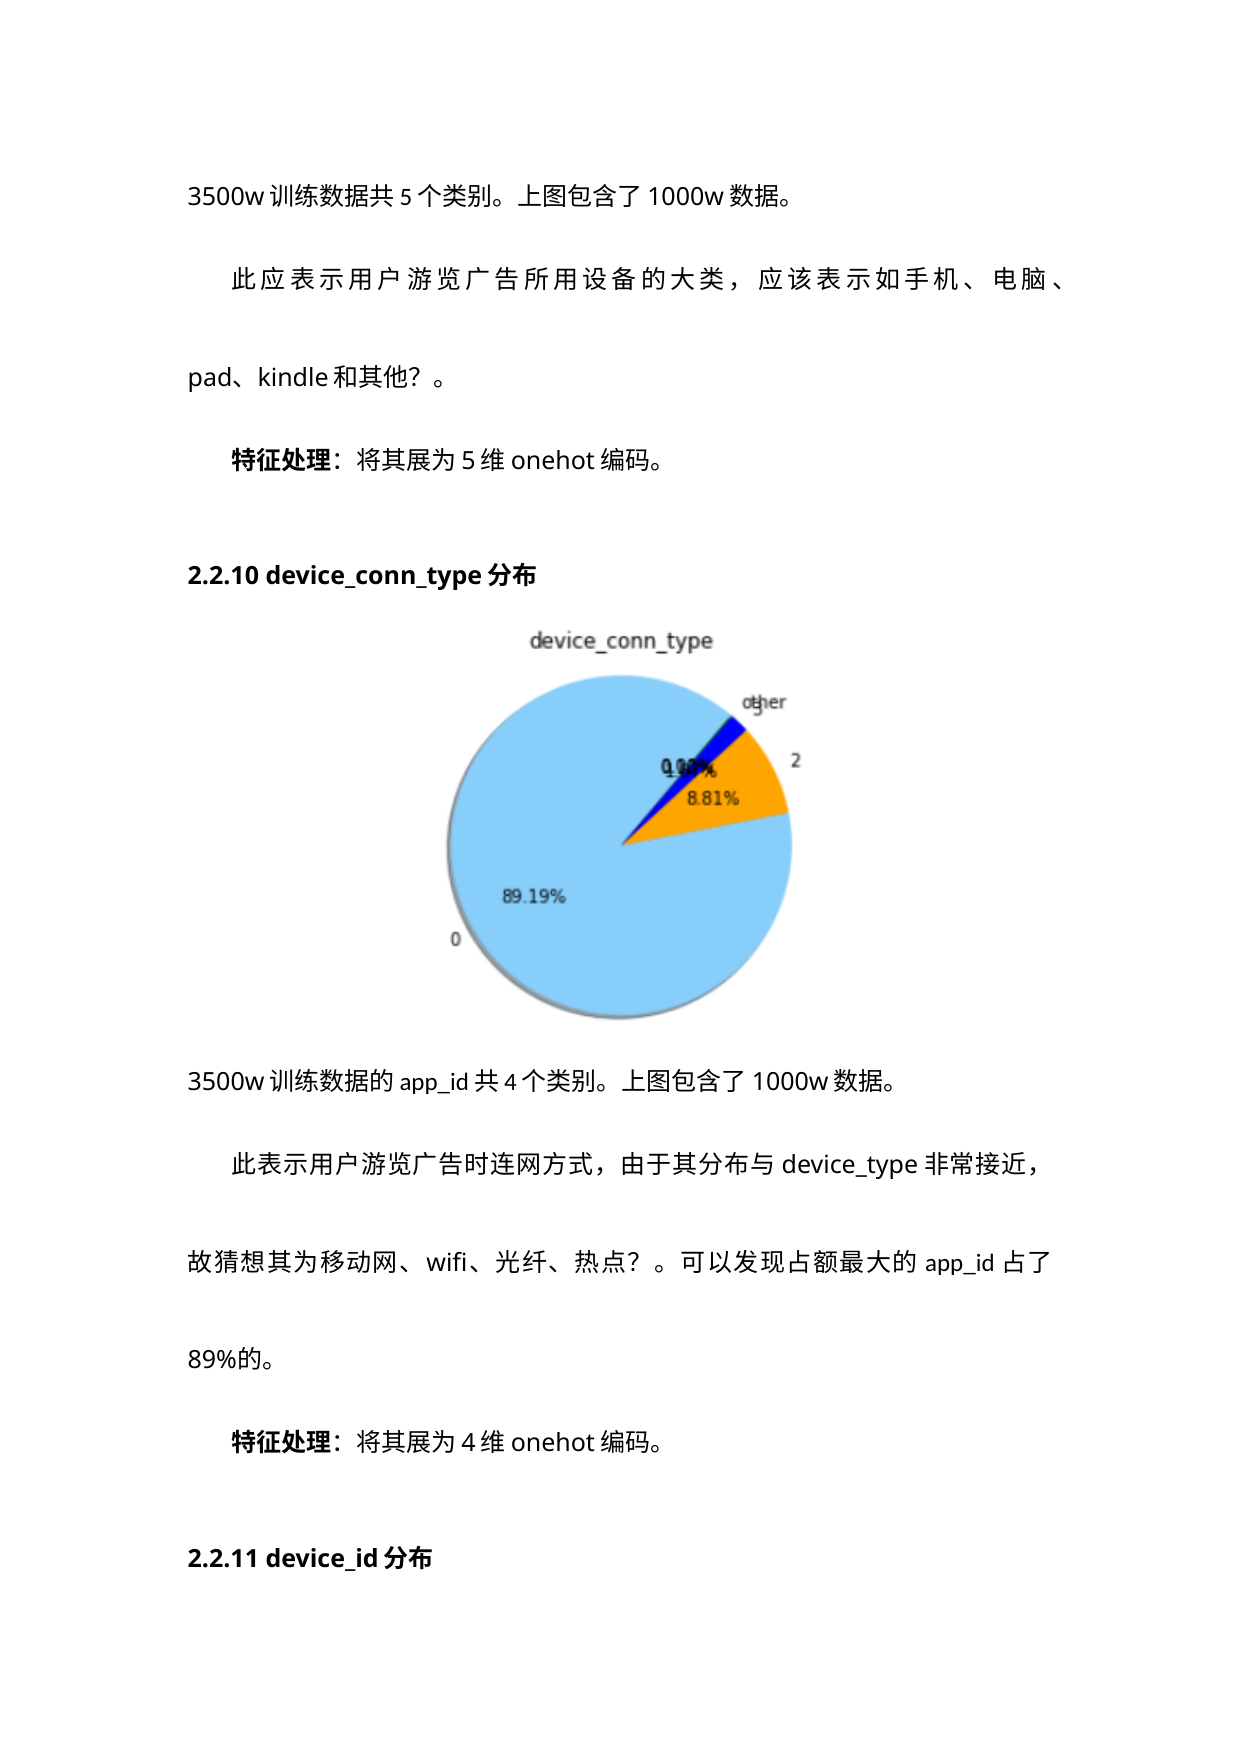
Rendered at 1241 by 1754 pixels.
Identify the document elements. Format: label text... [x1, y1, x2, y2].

picture [413, 624, 827, 1026]
subtitle 2.2.10 device_conn_type分布 [187, 541, 1053, 606]
text 3500w训练数据的app_id共4个类别。上图包含了1000w数据。 [187, 1047, 1053, 1112]
text 此应表示用户游览广告所用设备的大类，应该表示如手机、电脑、pad、kindle和其他？。 [187, 245, 1053, 408]
text 特征处理：将其展为5维onehot编码。 [187, 426, 1053, 491]
text 特征处理：将其展为4维onehot编码。 [187, 1408, 1053, 1473]
text 此表示用户游览广告时连网方式，由于其分布与device_type非常接近，故猜想其为移动网、wifi、光纤、热点？。可以发现占额最大的app_id占了89%的。 [187, 1130, 1053, 1390]
text 3500w训练数据共5个类别。上图包含了1000w数据。 [187, 162, 1053, 227]
subtitle 2.2.11 device_id分布 [187, 1524, 1053, 1589]
